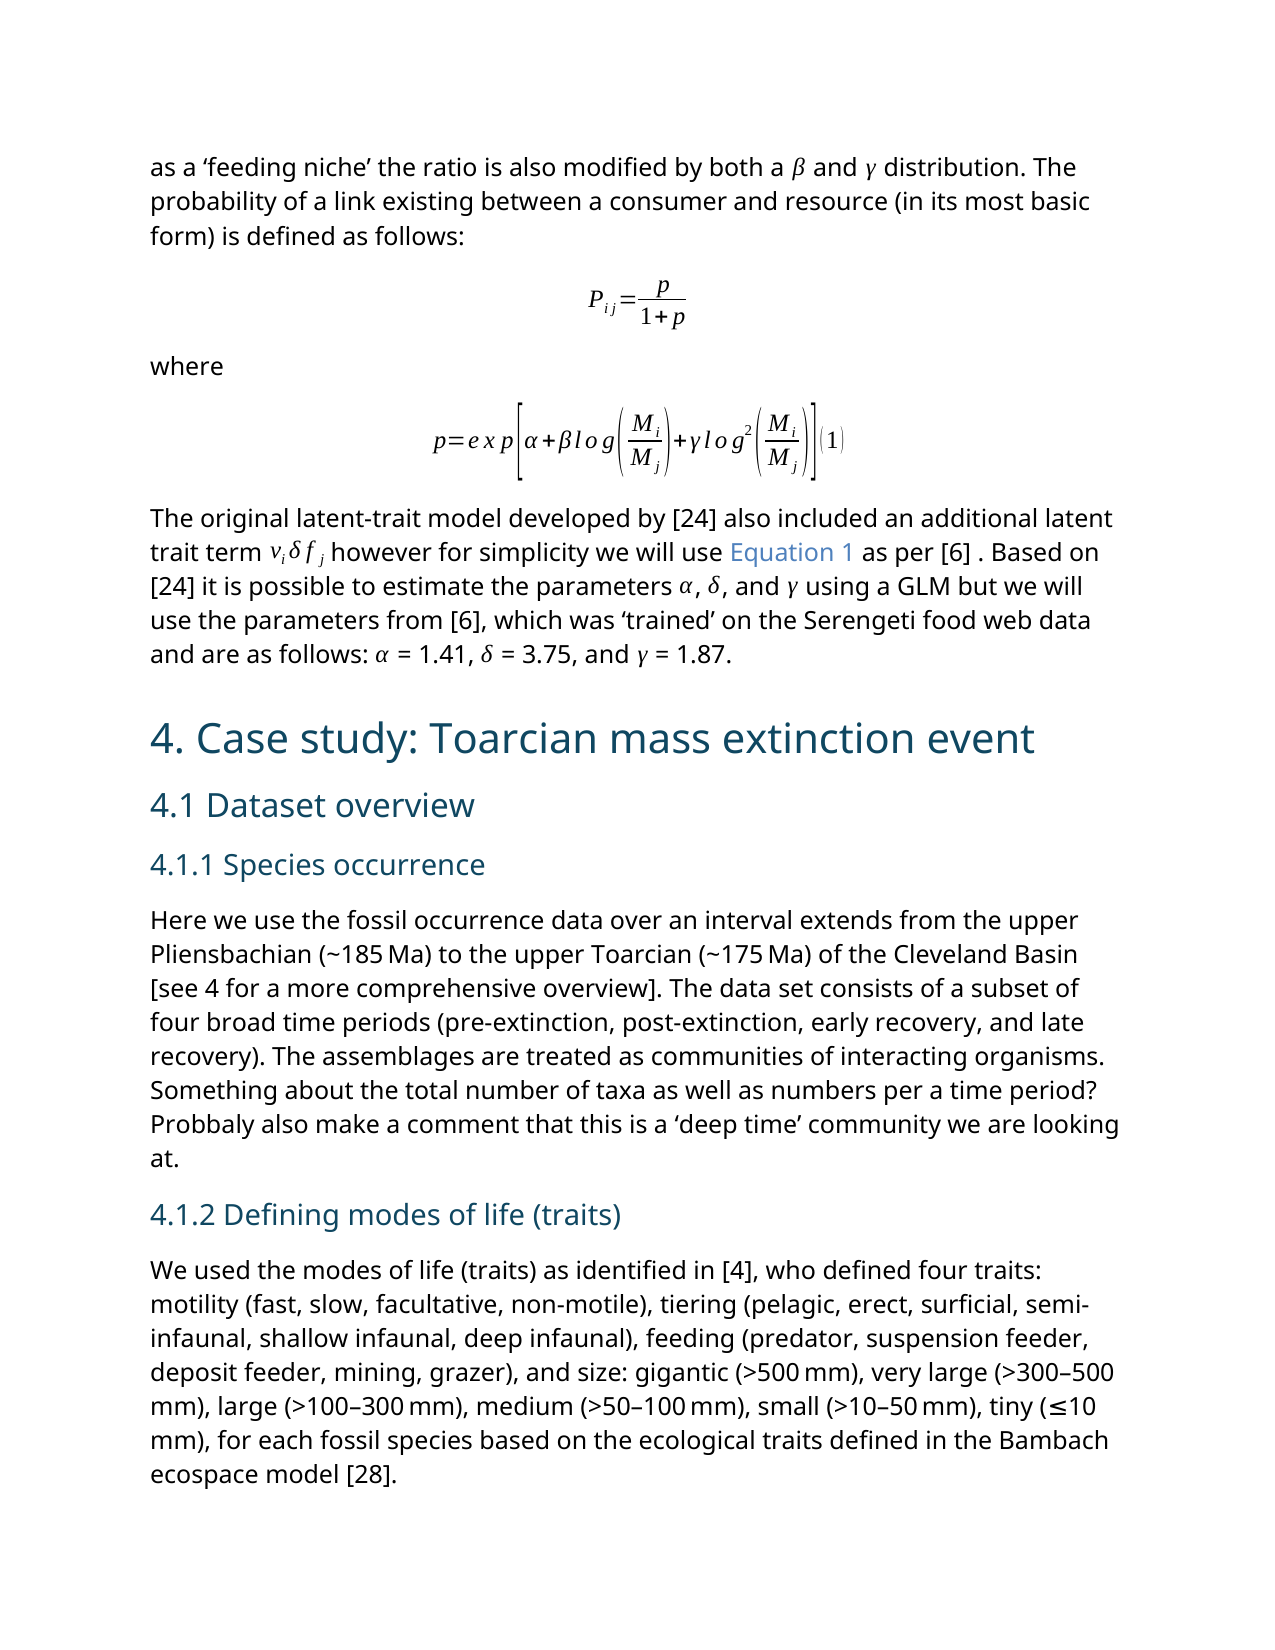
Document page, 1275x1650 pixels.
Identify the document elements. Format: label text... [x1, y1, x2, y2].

text where [150, 349, 1125, 383]
text Here we use the fossil occurrence data over an interval extends from the upper Pliensbachian (~185 Ma) to the upper Toarcian (~175 Ma) of the Cleveland Basin [see 4 for a more comprehensive overview]. The data set consists of a subset of four broad time periods (pre-extinction, post-extinction, early recovery, and late recovery). The assemblages are treated as communities of interacting organisms. Something about the total number of taxa as well as numbers per a time period? Probbaly also make a comment that this is a ‘deep time’ community we are looking at. [150, 903, 1125, 1175]
subtitle 4. Case study: Toarcian mass extinction event [150, 709, 1125, 765]
subtitle 4.1 Dataset overview [150, 782, 1125, 827]
text We used the modes of life (traits) as identified in [4], who defined four traits: motility (fast, slow, facultative, non-motile), tiering (pelagic, erect, surficial, semi-infaunal, shallow infaunal, deep infaunal), feeding (predator, suspension feeder, deposit feeder, mining, grazer), and size: gigantic (>500 mm), very large (>300–500 mm), large (>100–300 mm), medium (>50–100 mm), small (>10–50 mm), tiny (≤10 mm), for each fossil species based on the ecological traits defined in the Bambach ecospace model [28]. [150, 1252, 1125, 1491]
subtitle 4.1.1 Species occurrence [150, 844, 1125, 884]
subtitle 4.1.2 Defining modes of life (traits) [150, 1194, 1125, 1233]
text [150, 150, 1125, 252]
text The original latent-trait model developed by [24] also included an additional latent trait term however for simplicity we will use Equation 1 as per [6] . Based on [24] it is possible to estimate the parameters , , and using a GLM but we will use the parameters from [6], which was ‘trained’ on the Serengeti food web data and are as follows: = 1.41, = 3.75, and = 1.87. [150, 501, 1125, 671]
